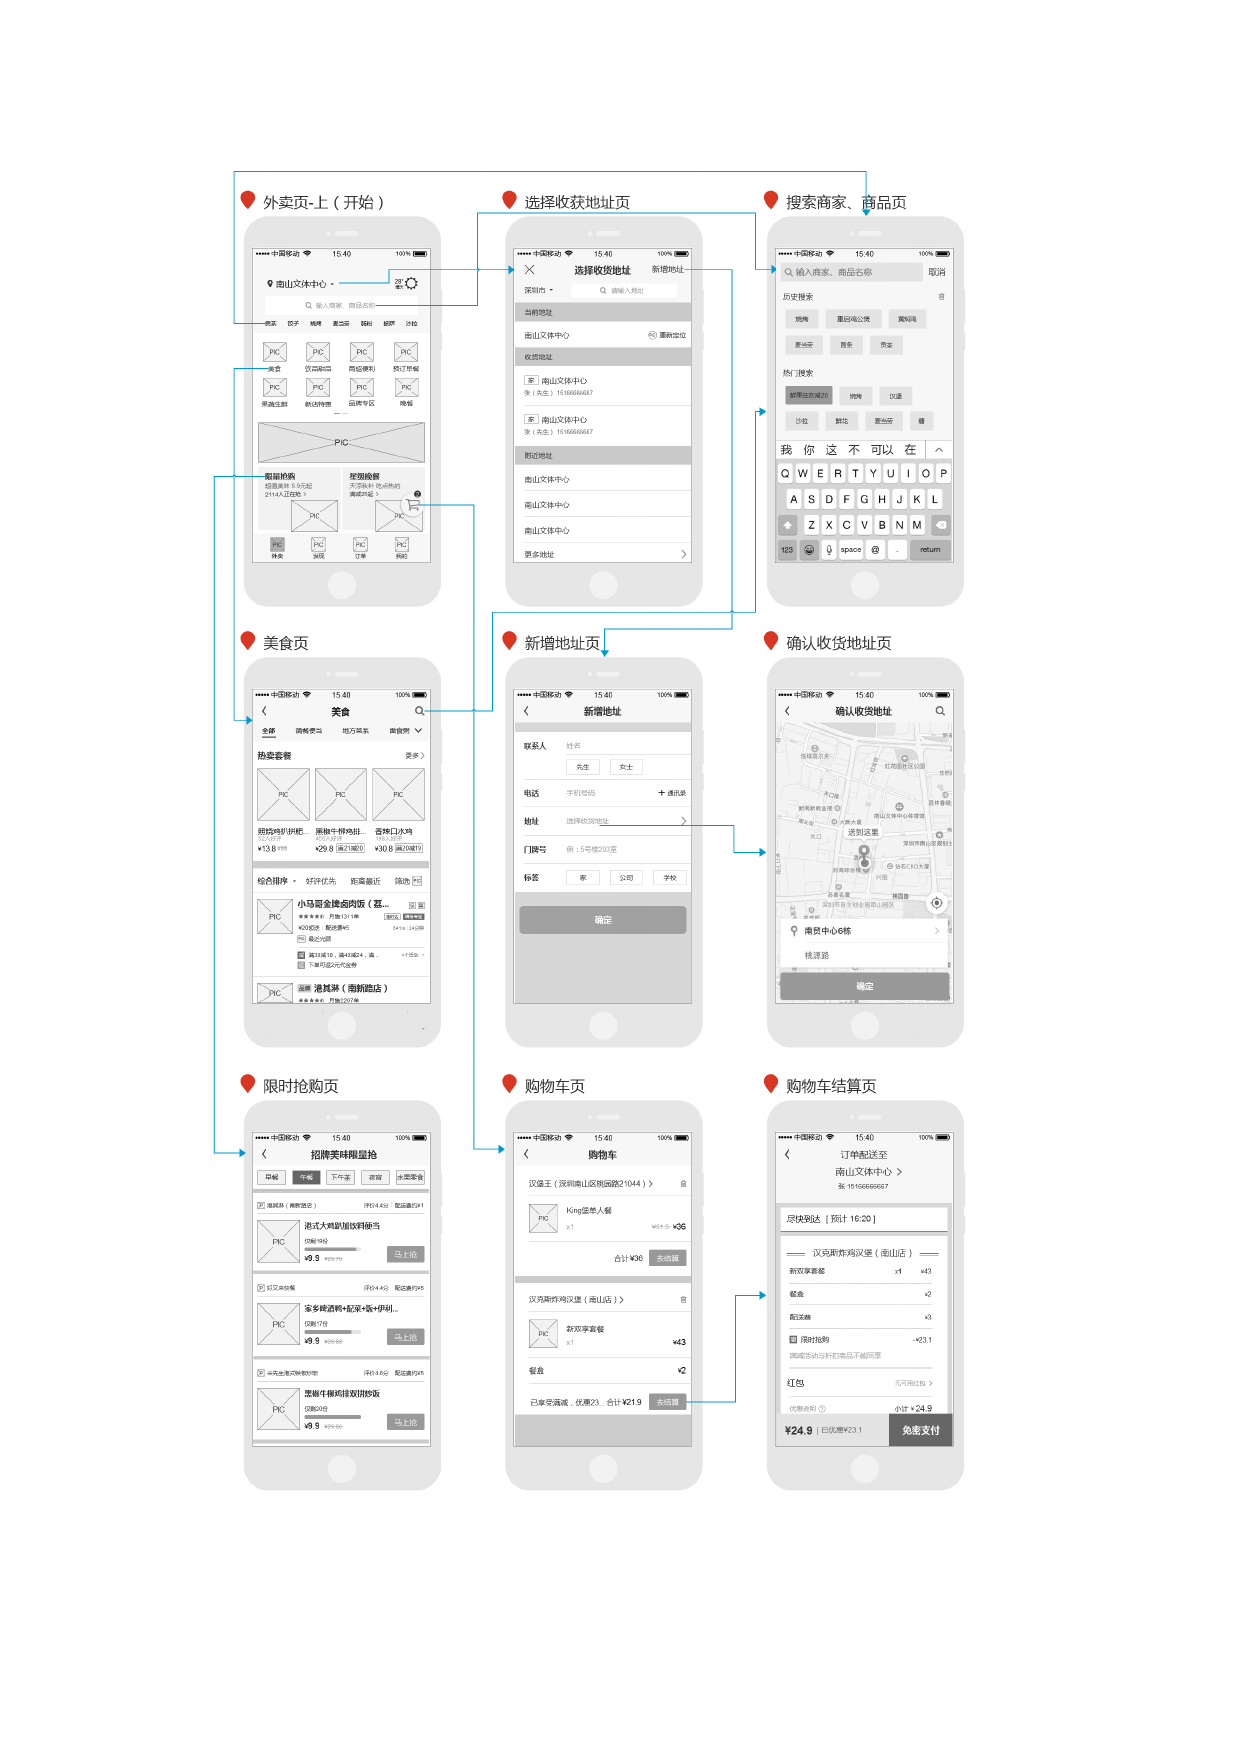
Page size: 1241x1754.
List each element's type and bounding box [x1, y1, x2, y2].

picture [187, 162, 966, 1491]
